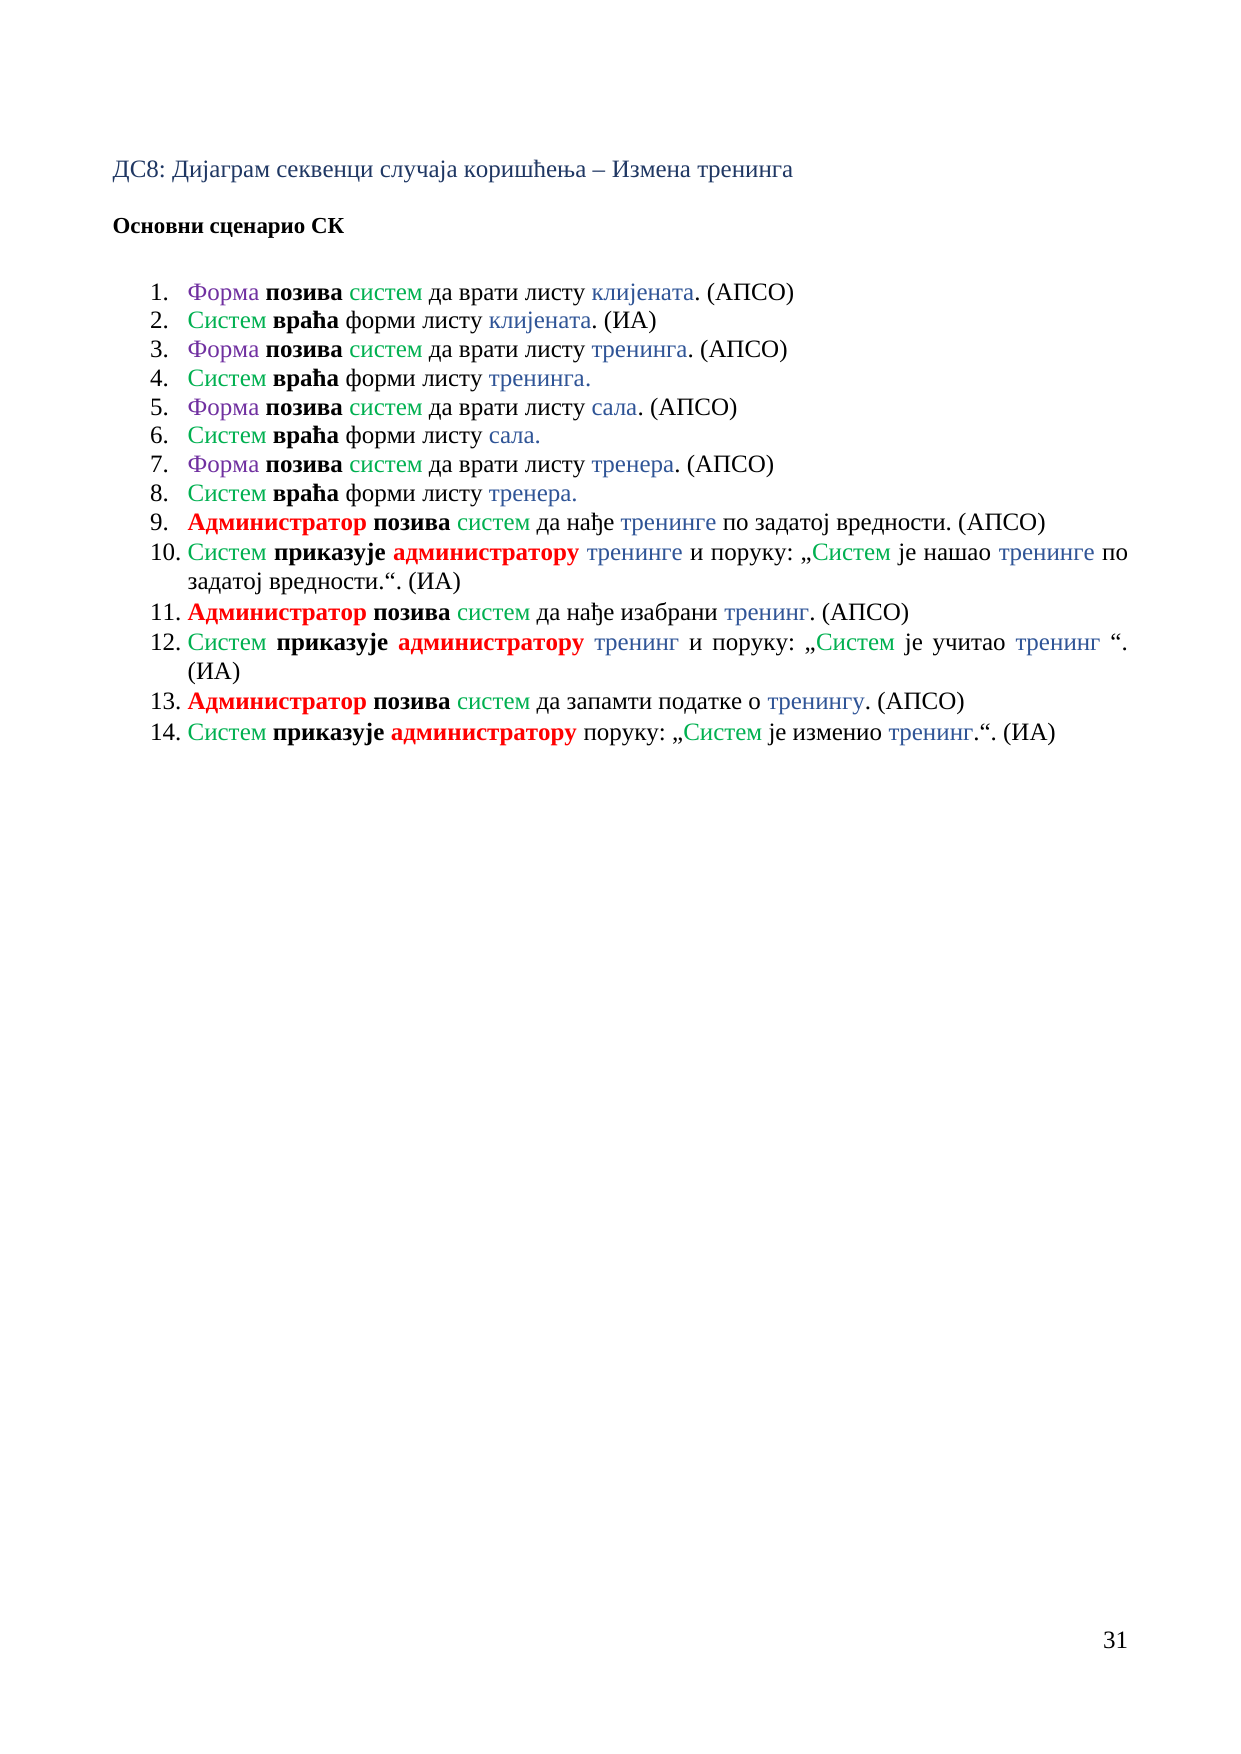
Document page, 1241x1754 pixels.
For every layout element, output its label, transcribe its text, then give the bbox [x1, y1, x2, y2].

list Систем приказује администратору тренинг и поруку: „Систем је учитао тренинг “. (ИА) [150, 627, 1128, 684]
list Администратор позива систем да нађе тренинге по задатој вредности. (АПСО) [150, 507, 1128, 536]
list Систем враћа форми листу клијената. (ИА) [150, 306, 1128, 334]
list Администратор позива систем да запамти податке о тренингу. (АПСО) [150, 686, 1128, 715]
list Форма позива систем да врати листу сала. (АПСО) [150, 392, 1128, 421]
list Форма позива систем да врати листу клијената. (АПСО) [150, 277, 1128, 306]
list Систем приказује администратору поруку: „Систем је изменио тренинг.“. (ИА) [150, 717, 1128, 746]
list Форма позива систем да врати листу тренинга. (АПСО) [150, 334, 1128, 363]
subtitle ДС8: Дијаграм секвенци случаја коришћења – Измена тренинга [112, 154, 1128, 183]
list Систем враћа форми листу тренинга. [150, 363, 1128, 392]
list Форма позива систем да врати листу тренера. (АПСО) [150, 449, 1128, 478]
list Администратор позива систем да нађе изабрани тренинг. (АПСО) [150, 597, 1128, 625]
list Систем приказује администратору тренинге и поруку: „Систем је нашао тренинге по задатој вредности.“. (ИА) [150, 537, 1128, 595]
list Систем враћа форми листу тренера. [150, 478, 1128, 507]
text Основни сценарио СК [112, 212, 1128, 238]
list Систем враћа форми листу сала. [150, 421, 1128, 449]
